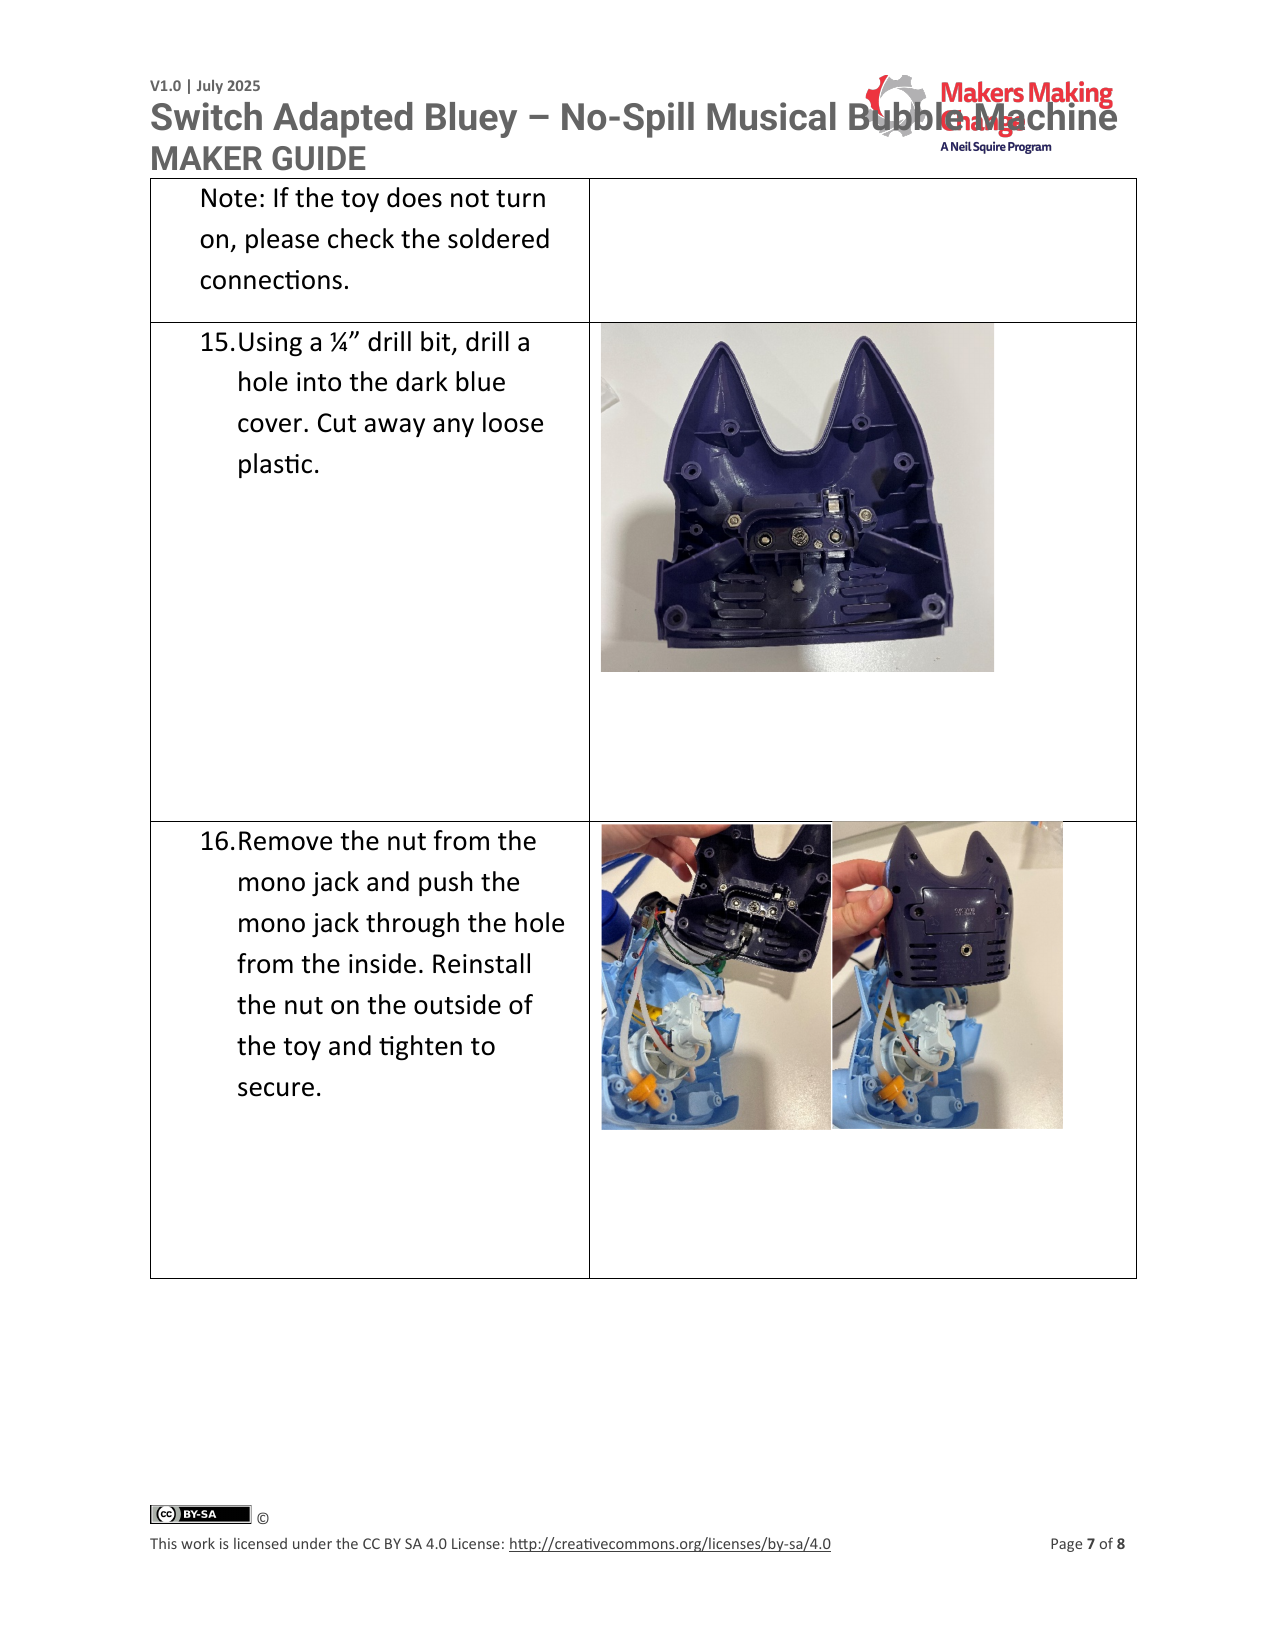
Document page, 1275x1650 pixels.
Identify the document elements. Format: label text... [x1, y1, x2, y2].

table_cell [590, 179, 1136, 322]
table_cell Remove the nut from the mono jack and push the mono jack through the hole from the inside. Reinstall the nut on the outside of the toy and tighten to secure. [151, 822, 589, 1278]
picture [602, 825, 831, 1129]
picture [865, 75, 1113, 154]
picture [601, 323, 995, 672]
table_cell [590, 323, 1136, 821]
table_cell [590, 822, 1136, 1278]
table_cell Using a ¼” drill bit, drill a hole into the dark blue cover. Cut away any loose plastic. [151, 323, 589, 821]
picture [150, 1505, 252, 1524]
picture [833, 822, 1063, 1128]
